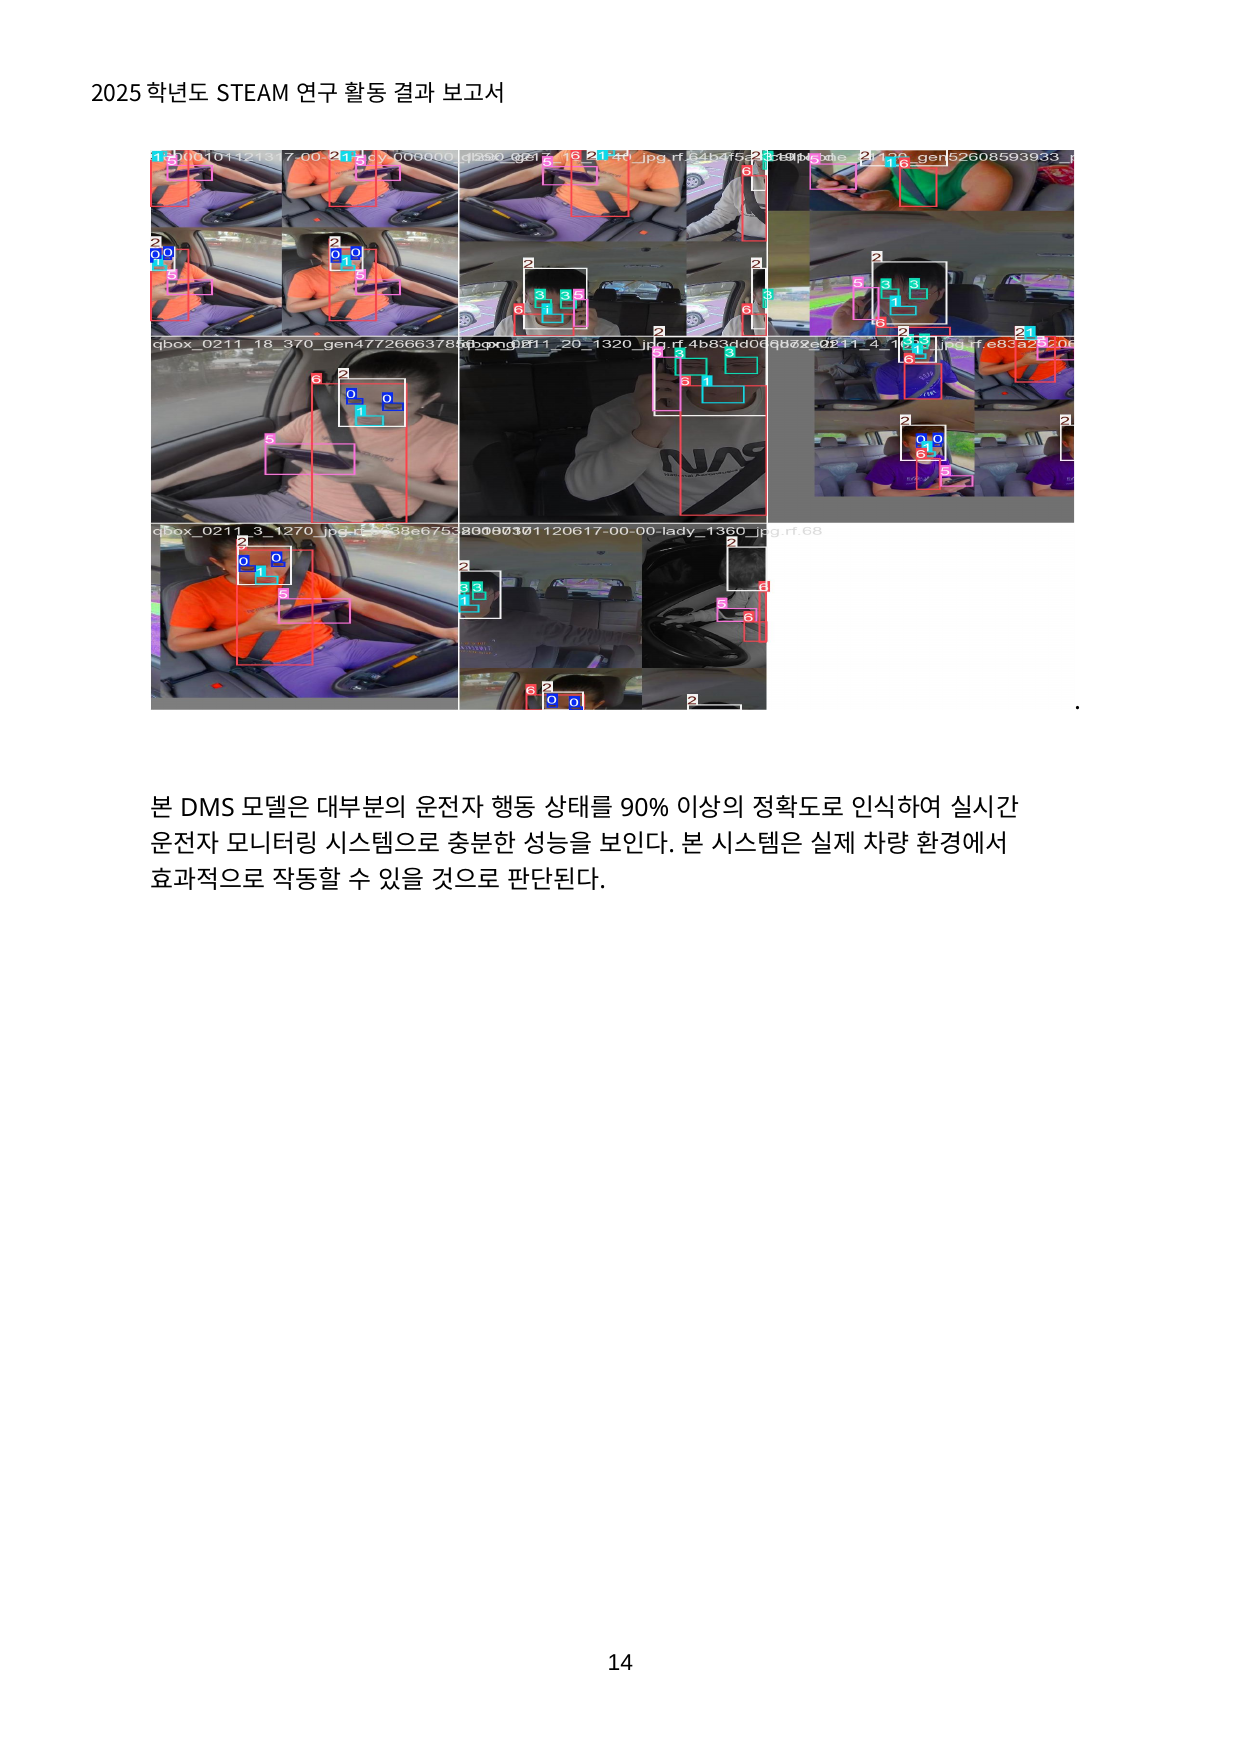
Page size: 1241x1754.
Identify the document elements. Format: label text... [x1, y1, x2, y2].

picture [150, 150, 1075, 710]
text 본 DMS 모델은 대부분의 운전자 행동 상태를 90% 이상의 정확도로 인식하여 실시간 운전자 모니터링 시스템으로 충분한 성능을 보인다. 본 시스템은 실제 차량 환경에서 효과적으로 작동할 수 있을 것으로 판단된다. [150, 787, 1090, 896]
